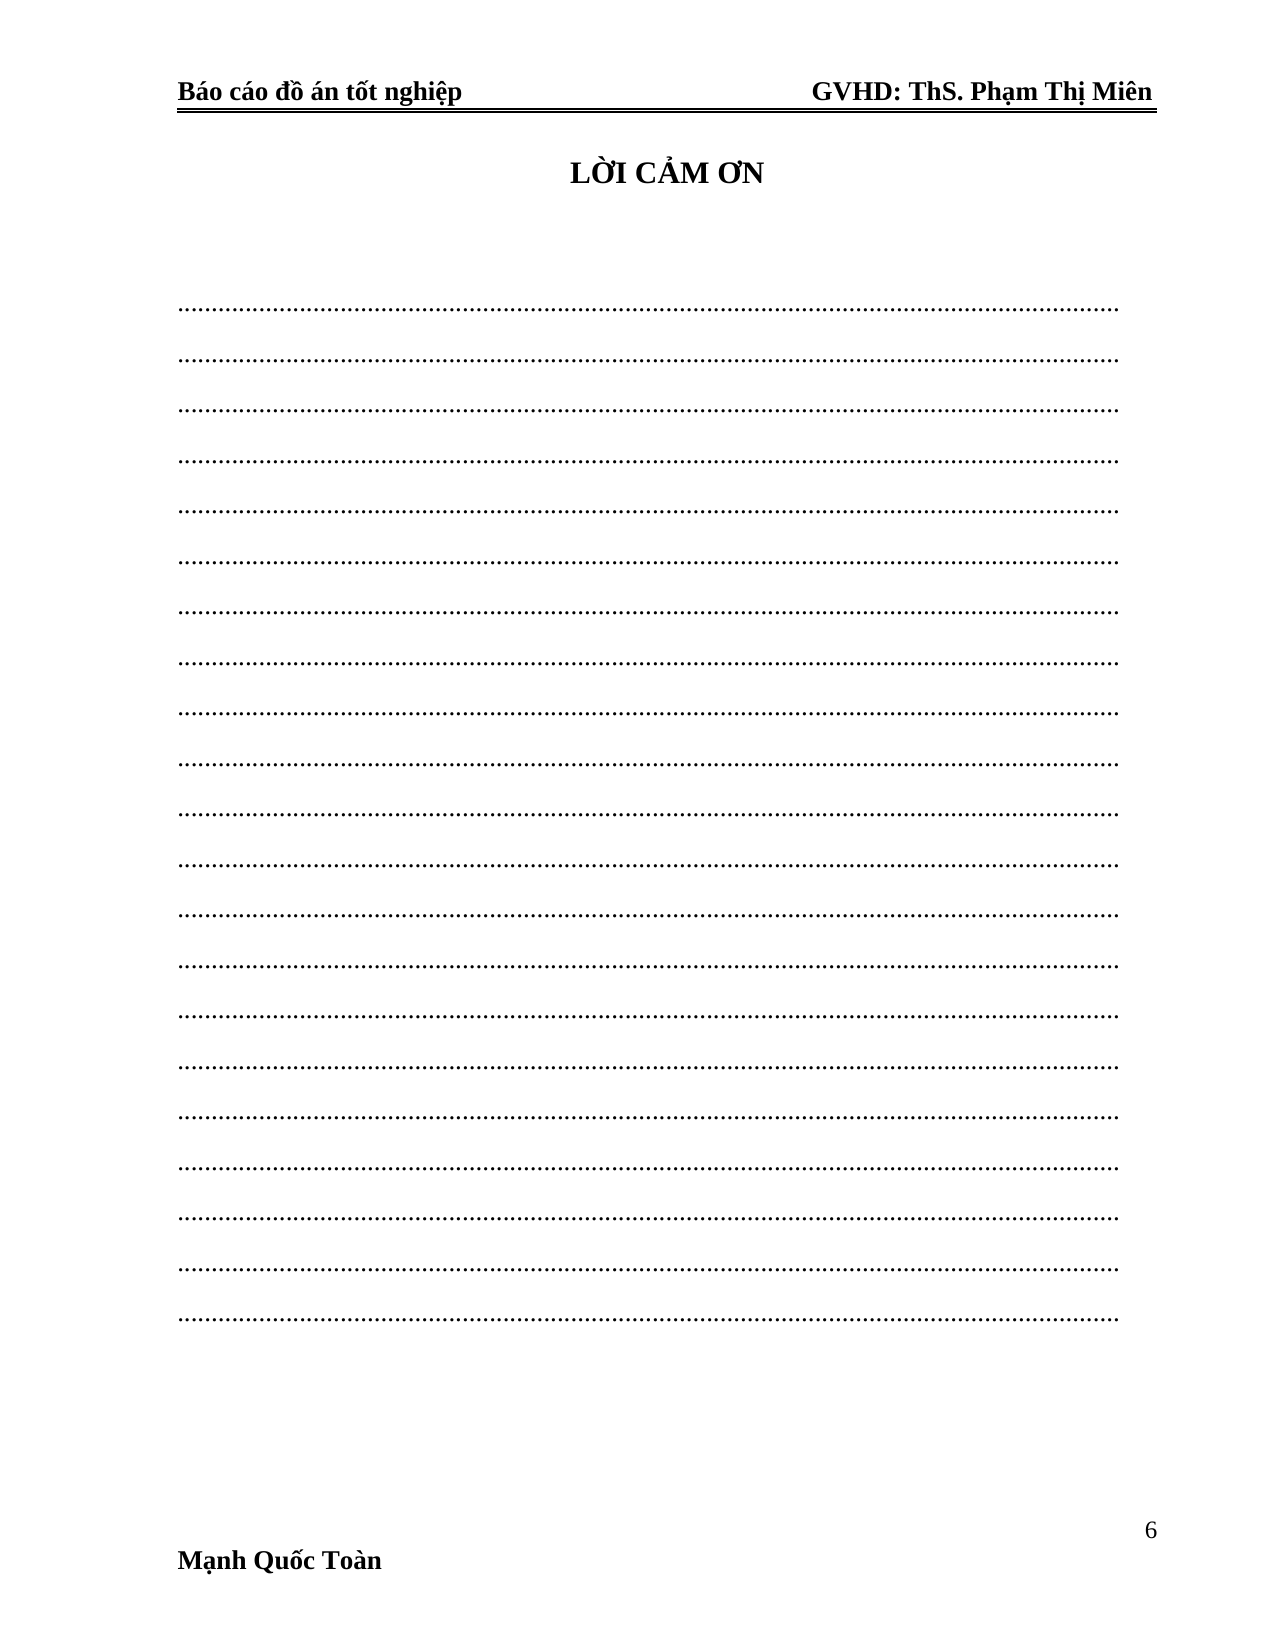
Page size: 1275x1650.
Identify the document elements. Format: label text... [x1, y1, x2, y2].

text LỜI CẢM ƠN [177, 154, 1157, 190]
